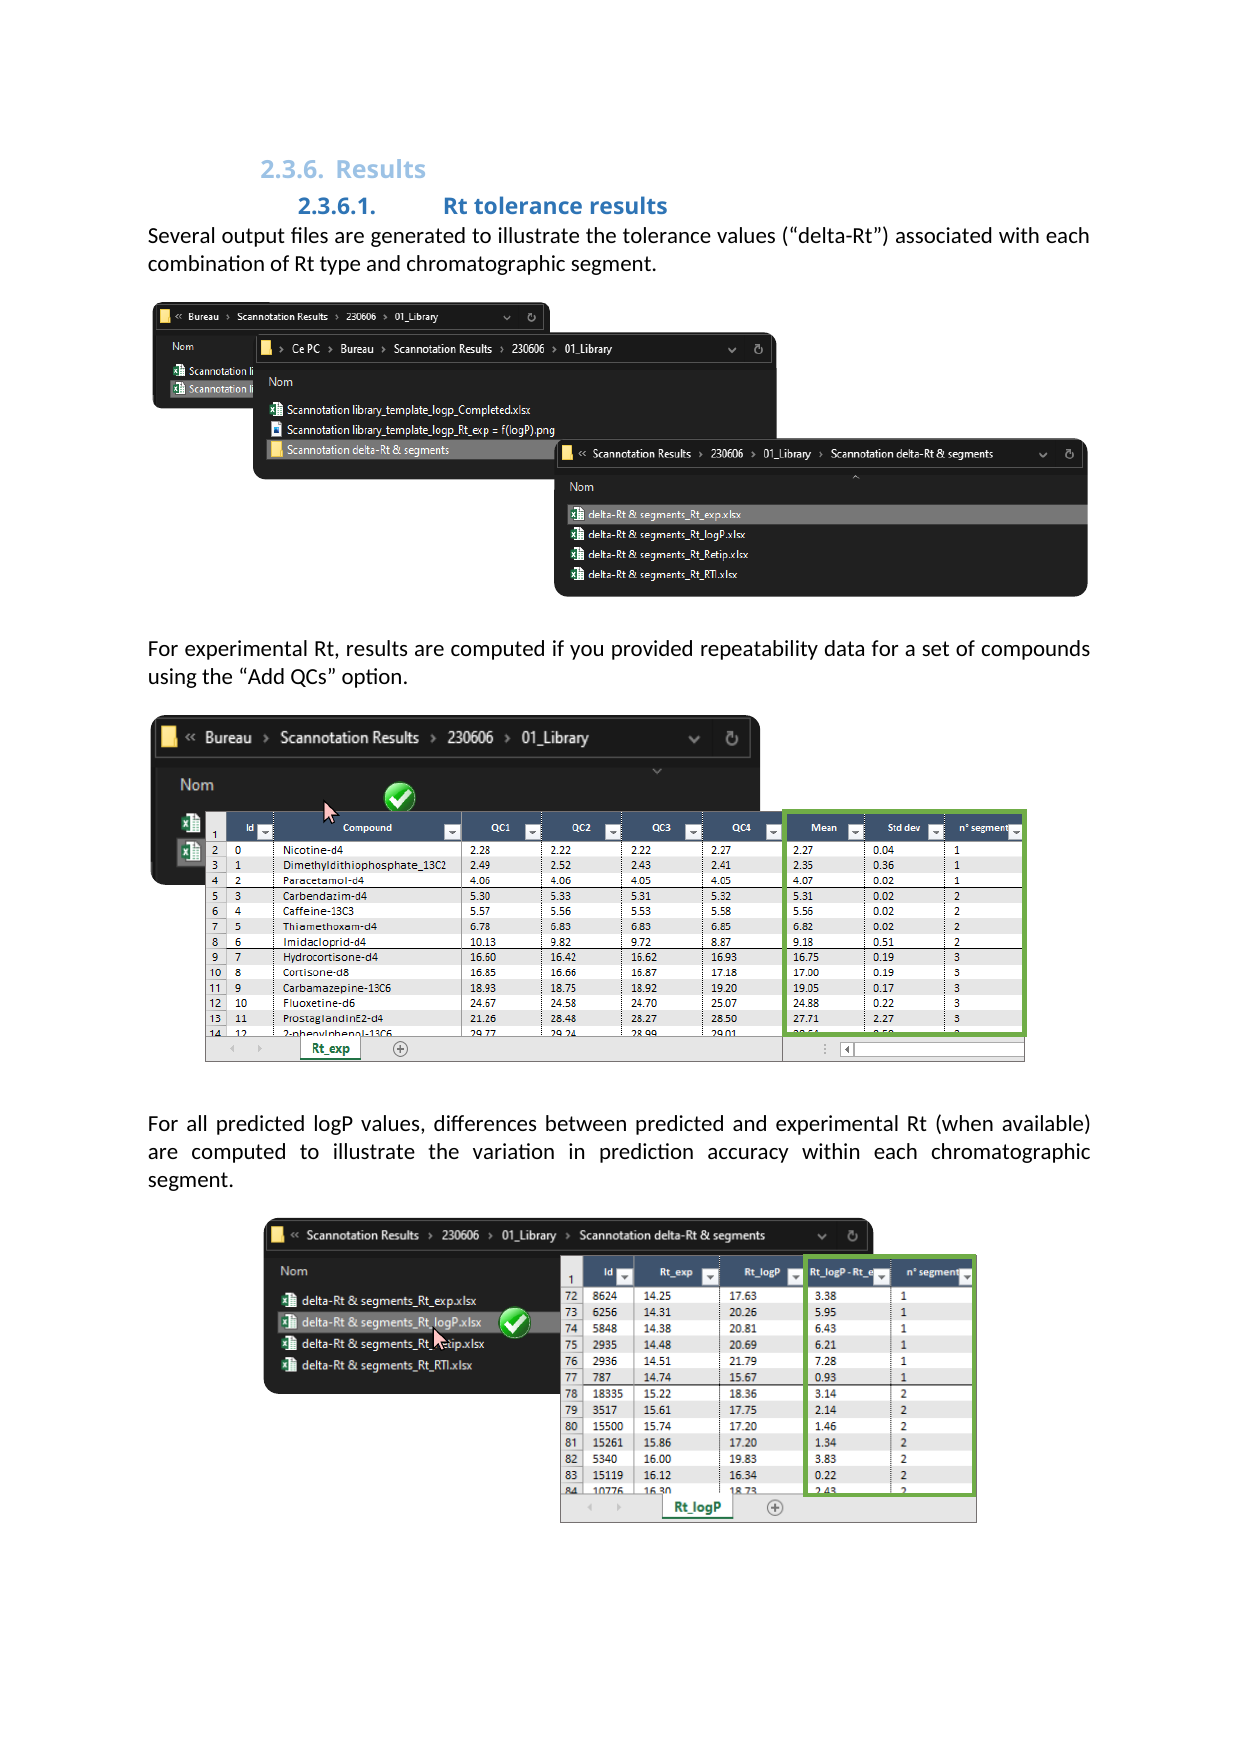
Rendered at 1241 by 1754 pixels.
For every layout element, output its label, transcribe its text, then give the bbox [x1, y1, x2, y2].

picture [498, 1306, 531, 1339]
text For all predicted logP values, differences between predicted and experimental Rt (when available) are computed to illustrate the variation in prediction accuracy within each chromatographic segment. [148, 1109, 1093, 1193]
subtitle Results [260, 152, 1093, 186]
text Several output files are generated to illustrate the tolerance values (“delta-Rt”) associated with each combination of Rt type and chromatographic segment. [148, 221, 1093, 277]
picture [383, 781, 416, 811]
text For experimental Rt, results are computed if you provided repeatability data for a set of compounds using the “Add QCs” option. [148, 634, 1093, 690]
subtitle Rt tolerance results [298, 190, 1093, 221]
